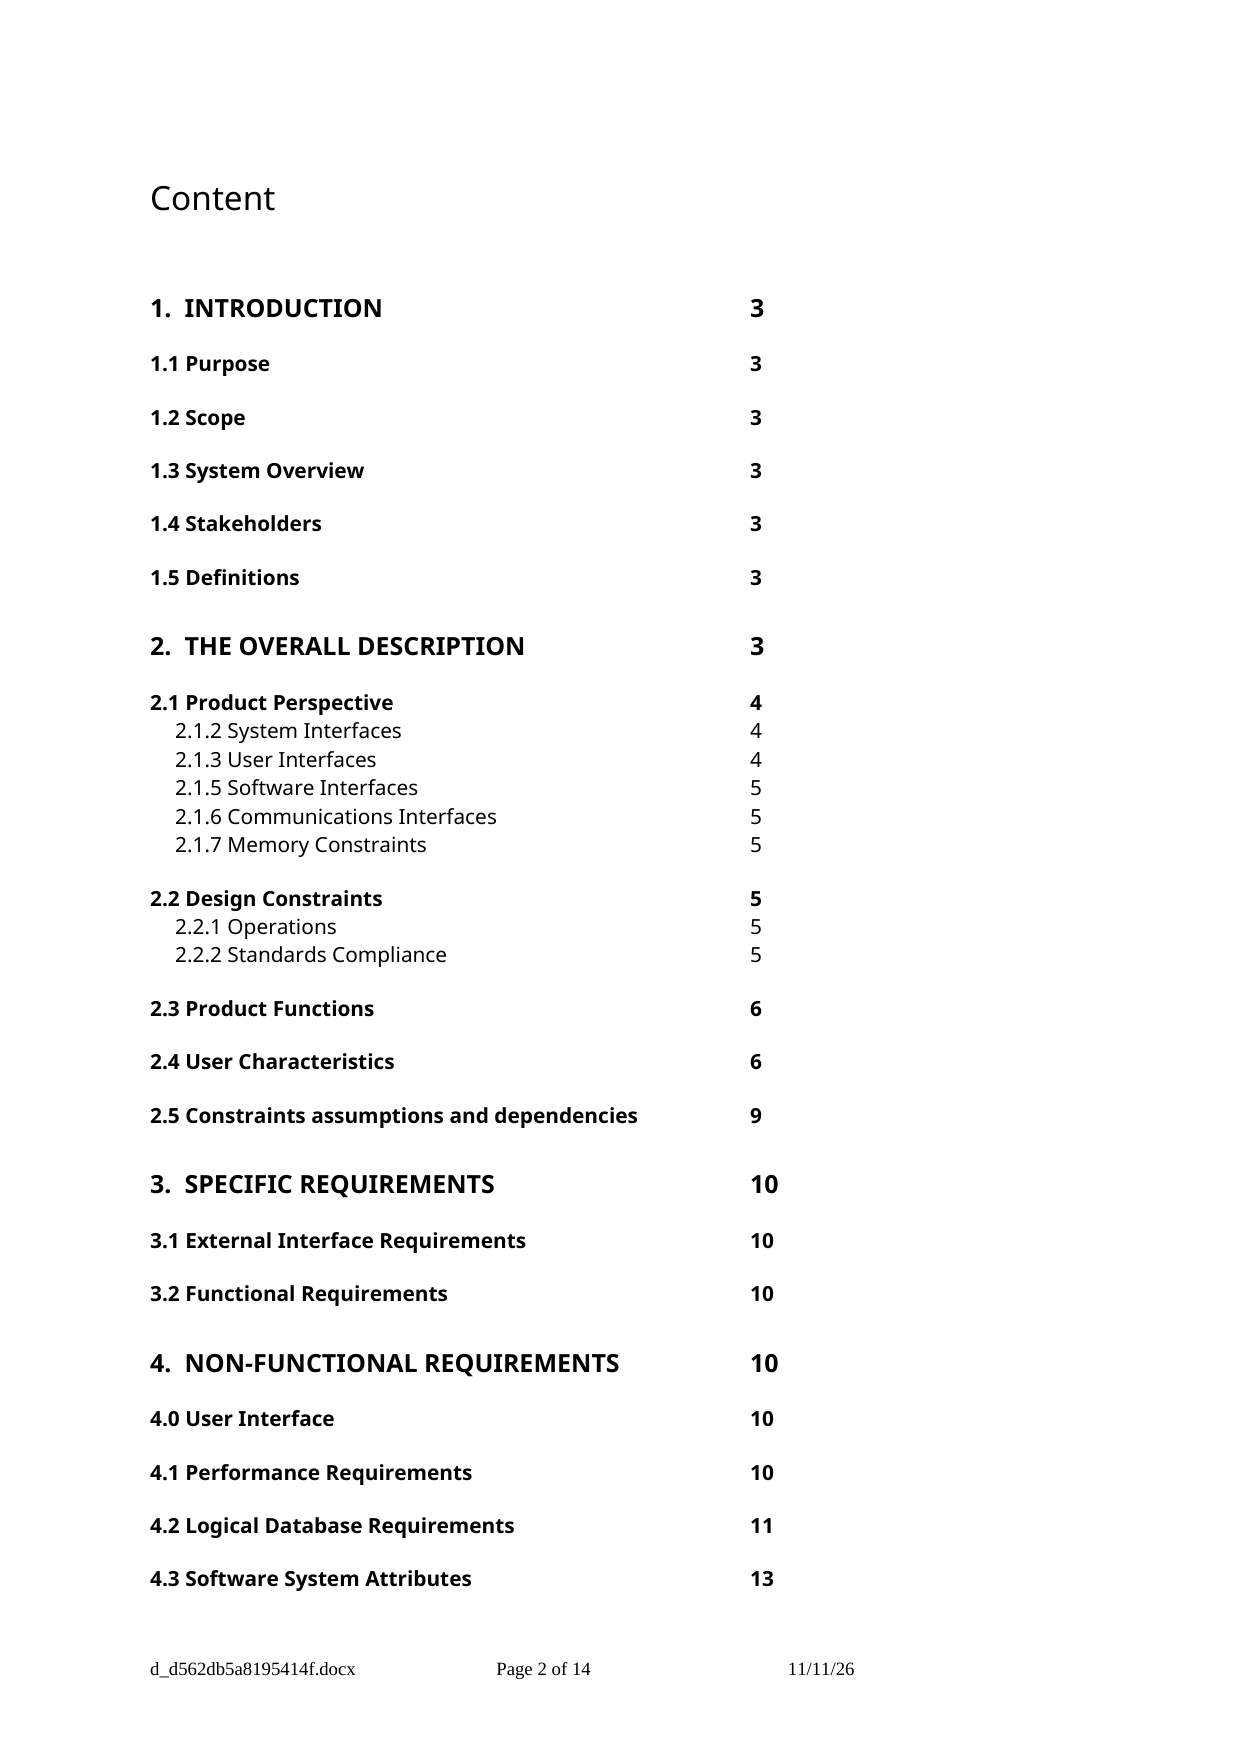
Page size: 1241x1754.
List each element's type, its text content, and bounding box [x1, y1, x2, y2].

text 2. The Overall Description 3 [150, 629, 1090, 663]
text 2.1.6 Communications Interfaces 5 [175, 802, 1090, 830]
text 3.1 External Interface Requirements 10 [150, 1226, 1090, 1254]
text 2.1 Product Perspective 4 [150, 688, 1090, 716]
text 2.2.1 Operations 5 [175, 912, 1090, 941]
text 2.2 Design Constraints 5 [150, 884, 1090, 912]
text 2.5 Constraints assumptions and dependencies 9 [150, 1101, 1090, 1129]
text 2.1.5 Software Interfaces 5 [175, 773, 1090, 802]
text 4. Non-Functional Requirements 10 [150, 1345, 1090, 1379]
text 1.3 System Overview 3 [150, 456, 1090, 484]
subtitle Content [150, 175, 1015, 220]
text 2.1.2 System Interfaces 4 [175, 716, 1090, 745]
text 1.5 Definitions 3 [150, 563, 1090, 591]
text 1.2 Scope 3 [150, 403, 1090, 431]
text 4.1 Performance Requirements 10 [150, 1458, 1090, 1486]
text 4.0 User Interface 10 [150, 1404, 1090, 1433]
text 2.3 Product Functions 6 [150, 994, 1090, 1022]
text 4.2 Logical Database Requirements 11 [150, 1511, 1090, 1539]
text 3. Specific requirements 10 [150, 1167, 1090, 1201]
text 2.1.7 Memory Constraints 5 [175, 830, 1090, 859]
text 1.4 Stakeholders 3 [150, 509, 1090, 538]
text 4.3 Software System Attributes 13 [150, 1564, 1090, 1593]
text 1.1 Purpose 3 [150, 349, 1090, 378]
text 1. Introduction 3 [150, 290, 1090, 324]
text 2.2.2 Standards Compliance 5 [175, 941, 1090, 969]
text 3.2 Functional Requirements 10 [150, 1279, 1090, 1308]
text 2.4 User Characteristics 6 [150, 1047, 1090, 1076]
text 2.1.3 User Interfaces 4 [175, 745, 1090, 773]
